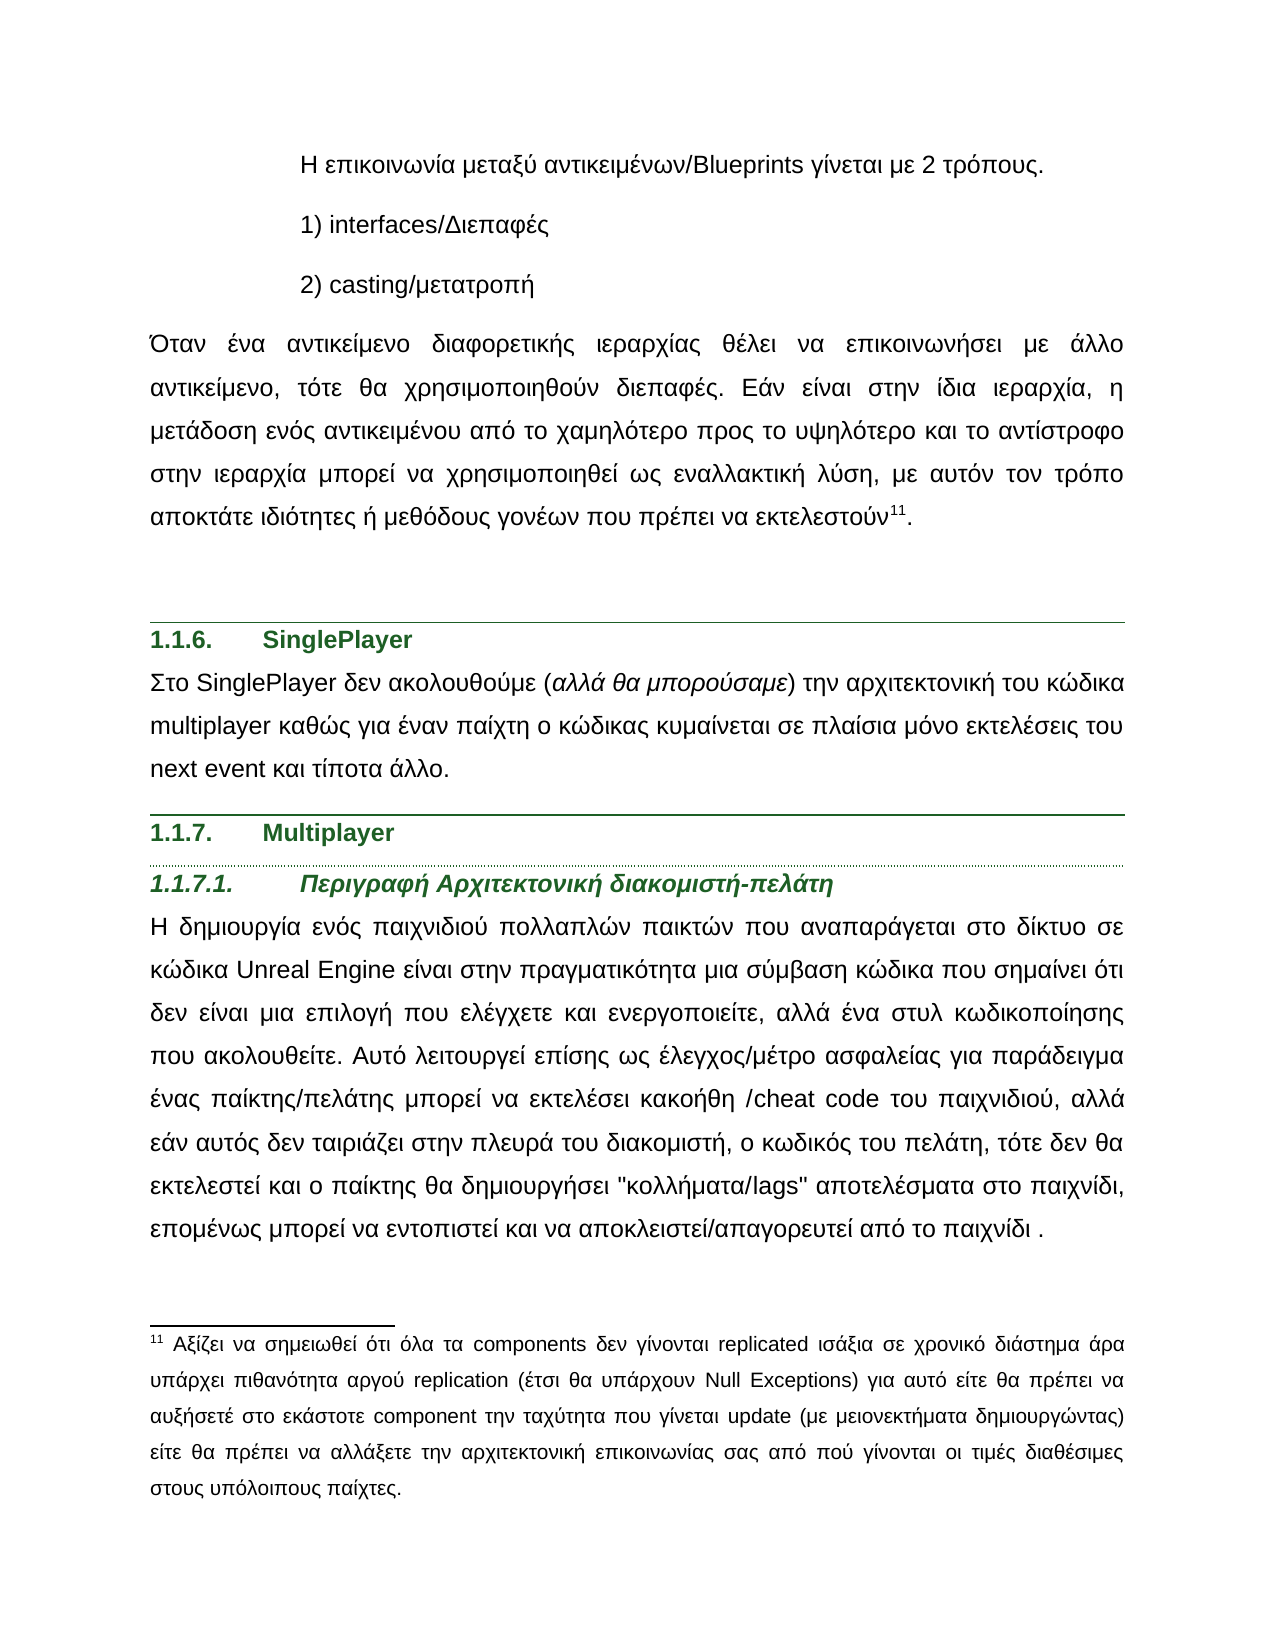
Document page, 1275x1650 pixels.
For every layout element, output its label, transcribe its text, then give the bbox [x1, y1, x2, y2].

text 1) interfaces/Διεπαφές [300, 210, 1125, 238]
text Η δημιουργία ενός παιχνιδιού πολλαπλών παικτών που αναπαράγεται στο δίκτυο σε κώδικα Unreal Engine είναι στην πραγματικότητα μια σύμβαση κώδικα που σημαίνει ότι δεν είναι μια επιλογή που ελέγχετε και ενεργοποιείτε, αλλά ένα στυλ κωδικοποίησης που ακολουθείτε. Αυτό λειτουργεί επίσης ως έλεγχος/μέτρο ασφαλείας για παράδειγμα ένας παίκτης/πελάτης μπορεί να εκτελέσει κακοήθη /cheat code του παιχνιδιού, αλλά εάν αυτός δεν ταιριάζει στην πλευρά του διακομιστή, ο κωδικός του πελάτη, τότε δεν θα εκτελεστεί και ο παίκτης θα δημιουργήσει "κολλήματα/lags" αποτελέσματα στο παιχνίδι, επομένως μπορεί να εντοπιστεί και να αποκλειστεί/απαγορευτεί από το παιχνίδι . [150, 912, 1125, 1243]
subtitle SinglePlayer [150, 623, 1125, 654]
text 2) casting/μετατροπή [300, 269, 1125, 298]
text Στο SinglePlayer δεν ακολουθούμε (αλλά θα μπορούσαμε) την αρχιτεκτονική του κώδικα multiplayer καθώς για έναν παίχτη ο κώδικας κυμαίνεται σε πλαίσια μόνο εκτελέσεις του next event και τίποτα άλλο. [150, 668, 1125, 783]
text Η επικοινωνία μεταξύ αντικειμένων/Blueprints γίνεται με 2 τρόπους. [300, 150, 1125, 179]
subtitle Multiplayer [150, 816, 1125, 847]
subtitle Περιγραφή Αρχιτεκτονική διακομιστή-πελάτη [150, 865, 1125, 898]
text Όταν ένα αντικείμενο διαφορετικής ιεραρχίας θέλει να επικοινωνήσει με άλλο αντικείμενο, τότε θα χρησιμοποιηθούν διεπαφές. Εάν είναι στην ίδια ιεραρχία, η μετάδοση ενός αντικειμένου από το χαμηλότερο προς το υψηλότερο και το αντίστροφο στην ιεραρχία μπορεί να χρησιμοποιηθεί ως εναλλακτική λύση, με αυτόν τον τρόπο αποκτάτε ιδιότητες ή μεθόδους γονέων που πρέπει να εκτελεστούν. [150, 329, 1125, 531]
